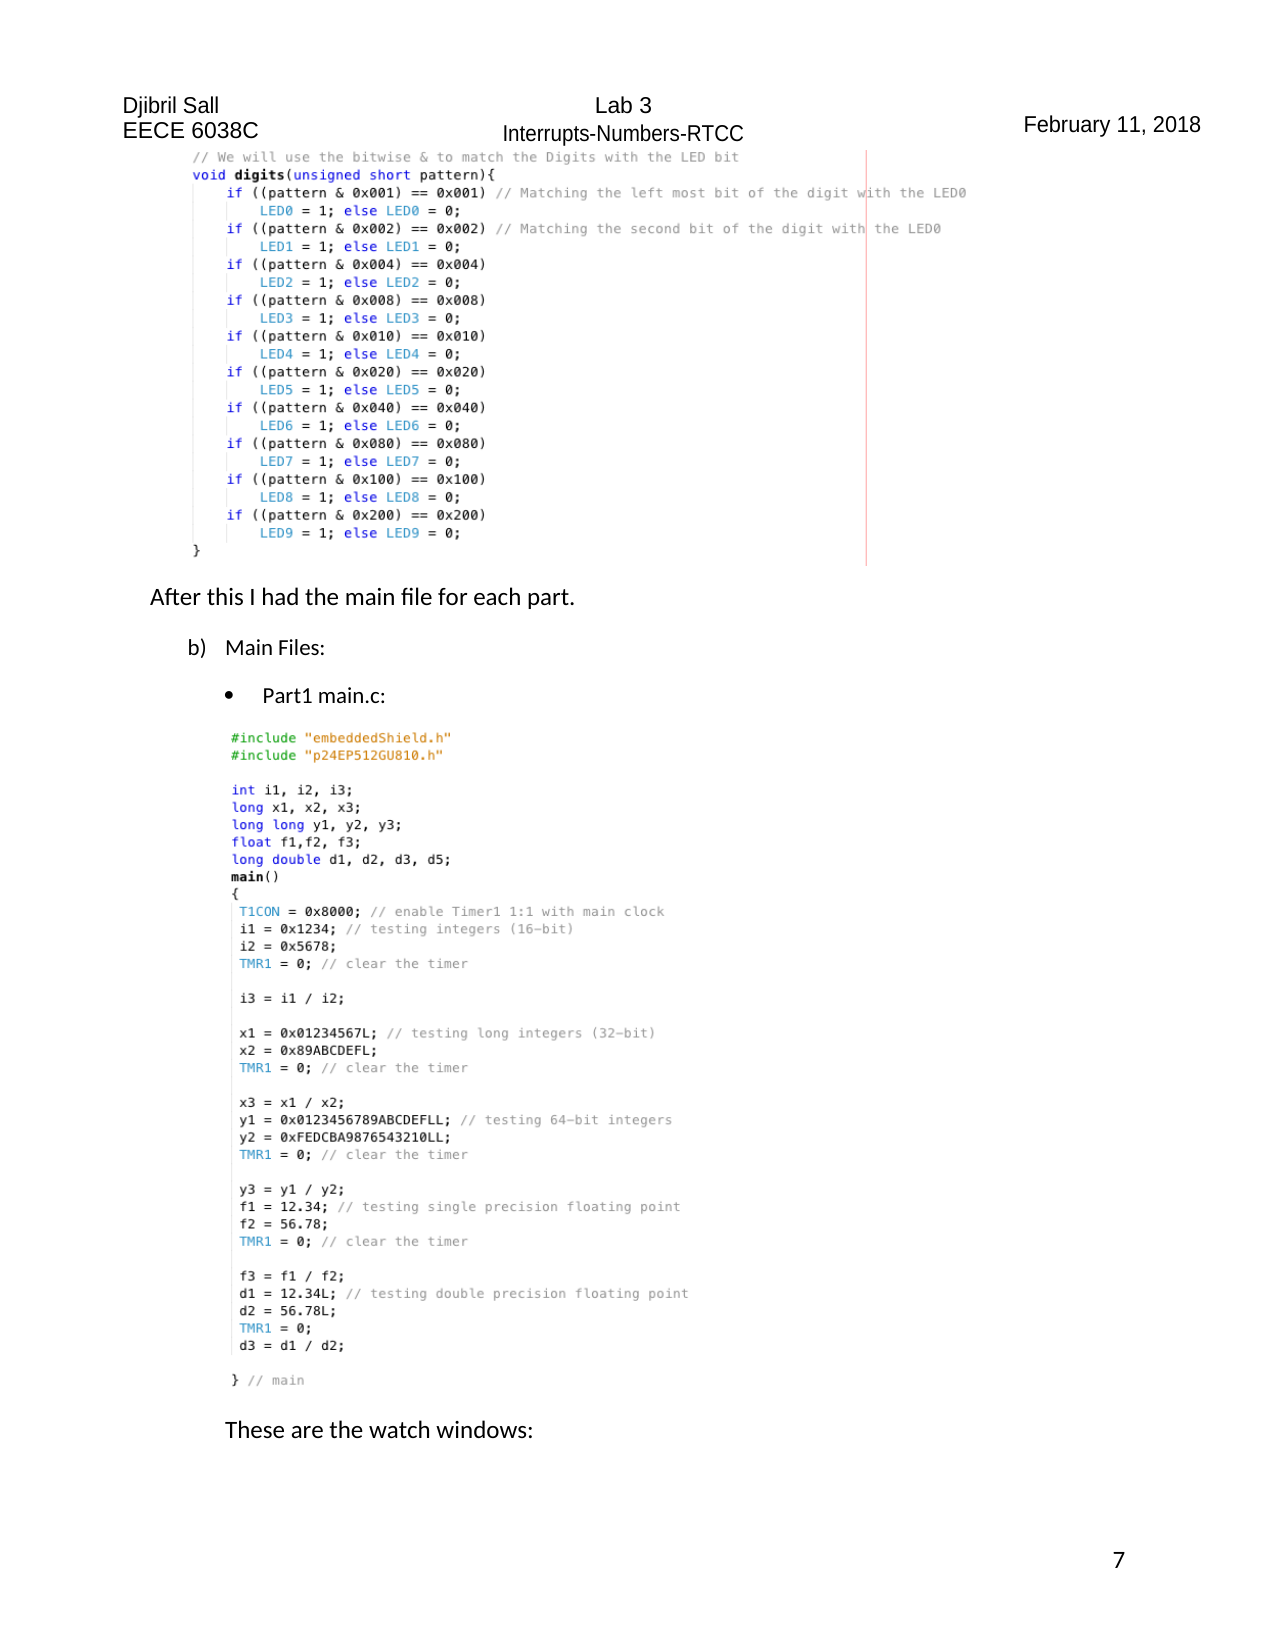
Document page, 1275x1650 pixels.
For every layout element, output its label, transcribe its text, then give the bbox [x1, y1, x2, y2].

picture [225, 723, 729, 1399]
picture [183, 150, 972, 566]
list Part1 main.c: [225, 681, 1125, 709]
list Main Files: [187, 633, 1125, 661]
text After this I had the main file for each part. [150, 581, 1125, 611]
text These are the watch windows: [225, 1414, 1125, 1444]
